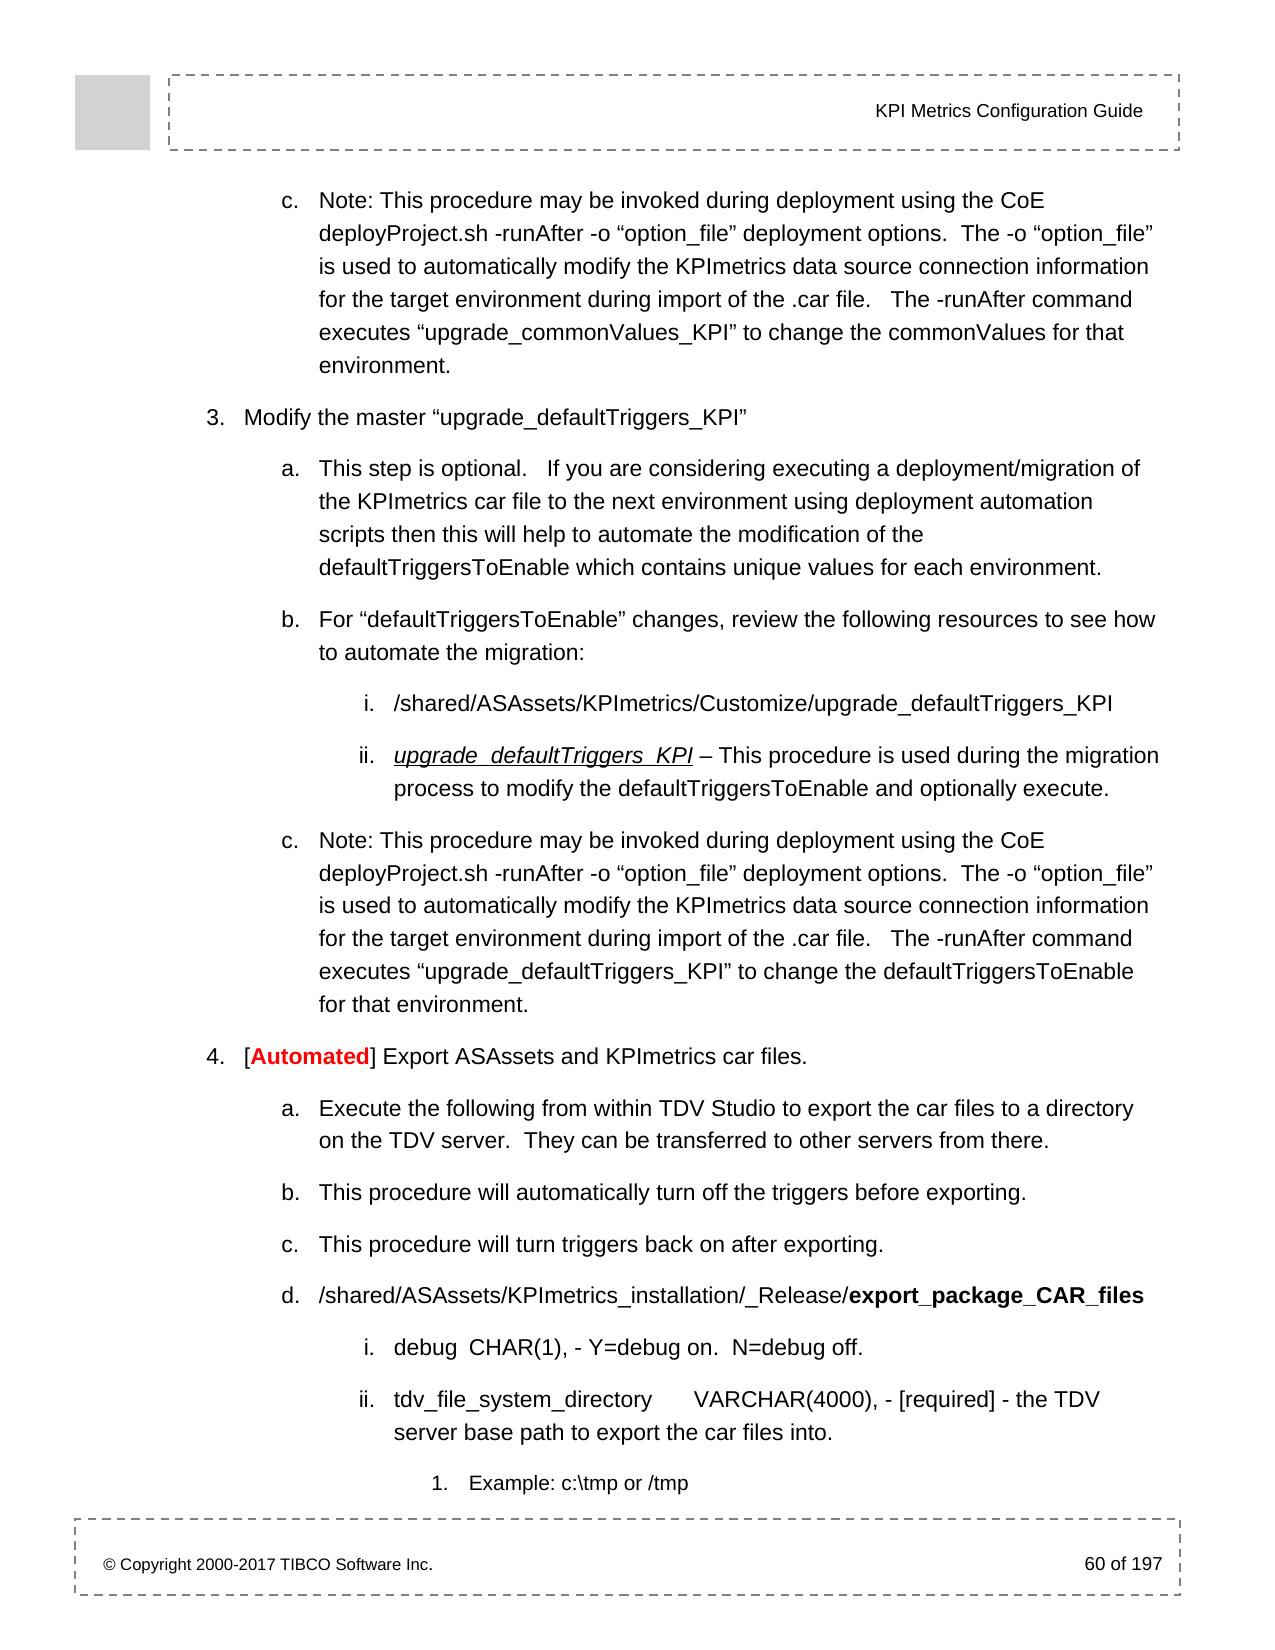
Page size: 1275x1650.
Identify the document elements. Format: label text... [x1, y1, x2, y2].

list /shared/ASAssets/KPImetrics/Customize/upgrade_defaultTriggers_KPI [375, 690, 1162, 717]
list tdv_file_system_directory VARCHAR(4000), - [required] - the TDV server base path to export the car files into. [375, 1386, 1162, 1445]
list Modify the master “upgrade_defaultTriggers_KPI” [206, 404, 1162, 430]
list Example: c:\tmp or /tmp [431, 1470, 1162, 1494]
list debug CHAR(1), - Y=debug on. N=debug off. [375, 1334, 1162, 1361]
list For “defaultTriggersToEnable” changes, review the following resources to see how to automate the migration: [281, 606, 1162, 665]
list Execute the following from within TDV Studio to export the car files to a directory on the TDV server. They can be transferred to other servers from there. [281, 1094, 1162, 1154]
list upgrade_defaultTriggers_KPI – This procedure is used during the migration process to modify the defaultTriggersToEnable and optionally execute. [375, 742, 1162, 801]
list This procedure will turn triggers back on after exporting. [281, 1231, 1162, 1257]
list Note: This procedure may be invoked during deployment using the CoE deployProject.sh -runAfter -o “option_file” deployment options. The -o “option_file” is used to automatically modify the KPImetrics data source connection information for the target environment during import of the .car file. The -runAfter command executes “upgrade_commonValues_KPI” to change the commonValues for that environment. [281, 187, 1162, 378]
list This step is optional. If you are considering executing a deployment/migration of the KPImetrics car file to the next environment using deployment automation scripts then this will help to automate the modification of the defaultTriggersToEnable which contains unique values for each environment. [281, 455, 1162, 581]
list /shared/ASAssets/KPImetrics_installation/_Release/export_package_CAR_files [281, 1282, 1162, 1309]
list Note: This procedure may be invoked during deployment using the CoE deployProject.sh -runAfter -o “option_file” deployment options. The -o “option_file” is used to automatically modify the KPImetrics data source connection information for the target environment during import of the .car file. The -runAfter command executes “upgrade_defaultTriggers_KPI” to change the defaultTriggersToEnable for that environment. [281, 827, 1162, 1018]
list [Automated] Export ASAssets and KPImetrics car files. [206, 1043, 1162, 1069]
list This procedure will automatically turn off the triggers before exporting. [281, 1179, 1162, 1206]
